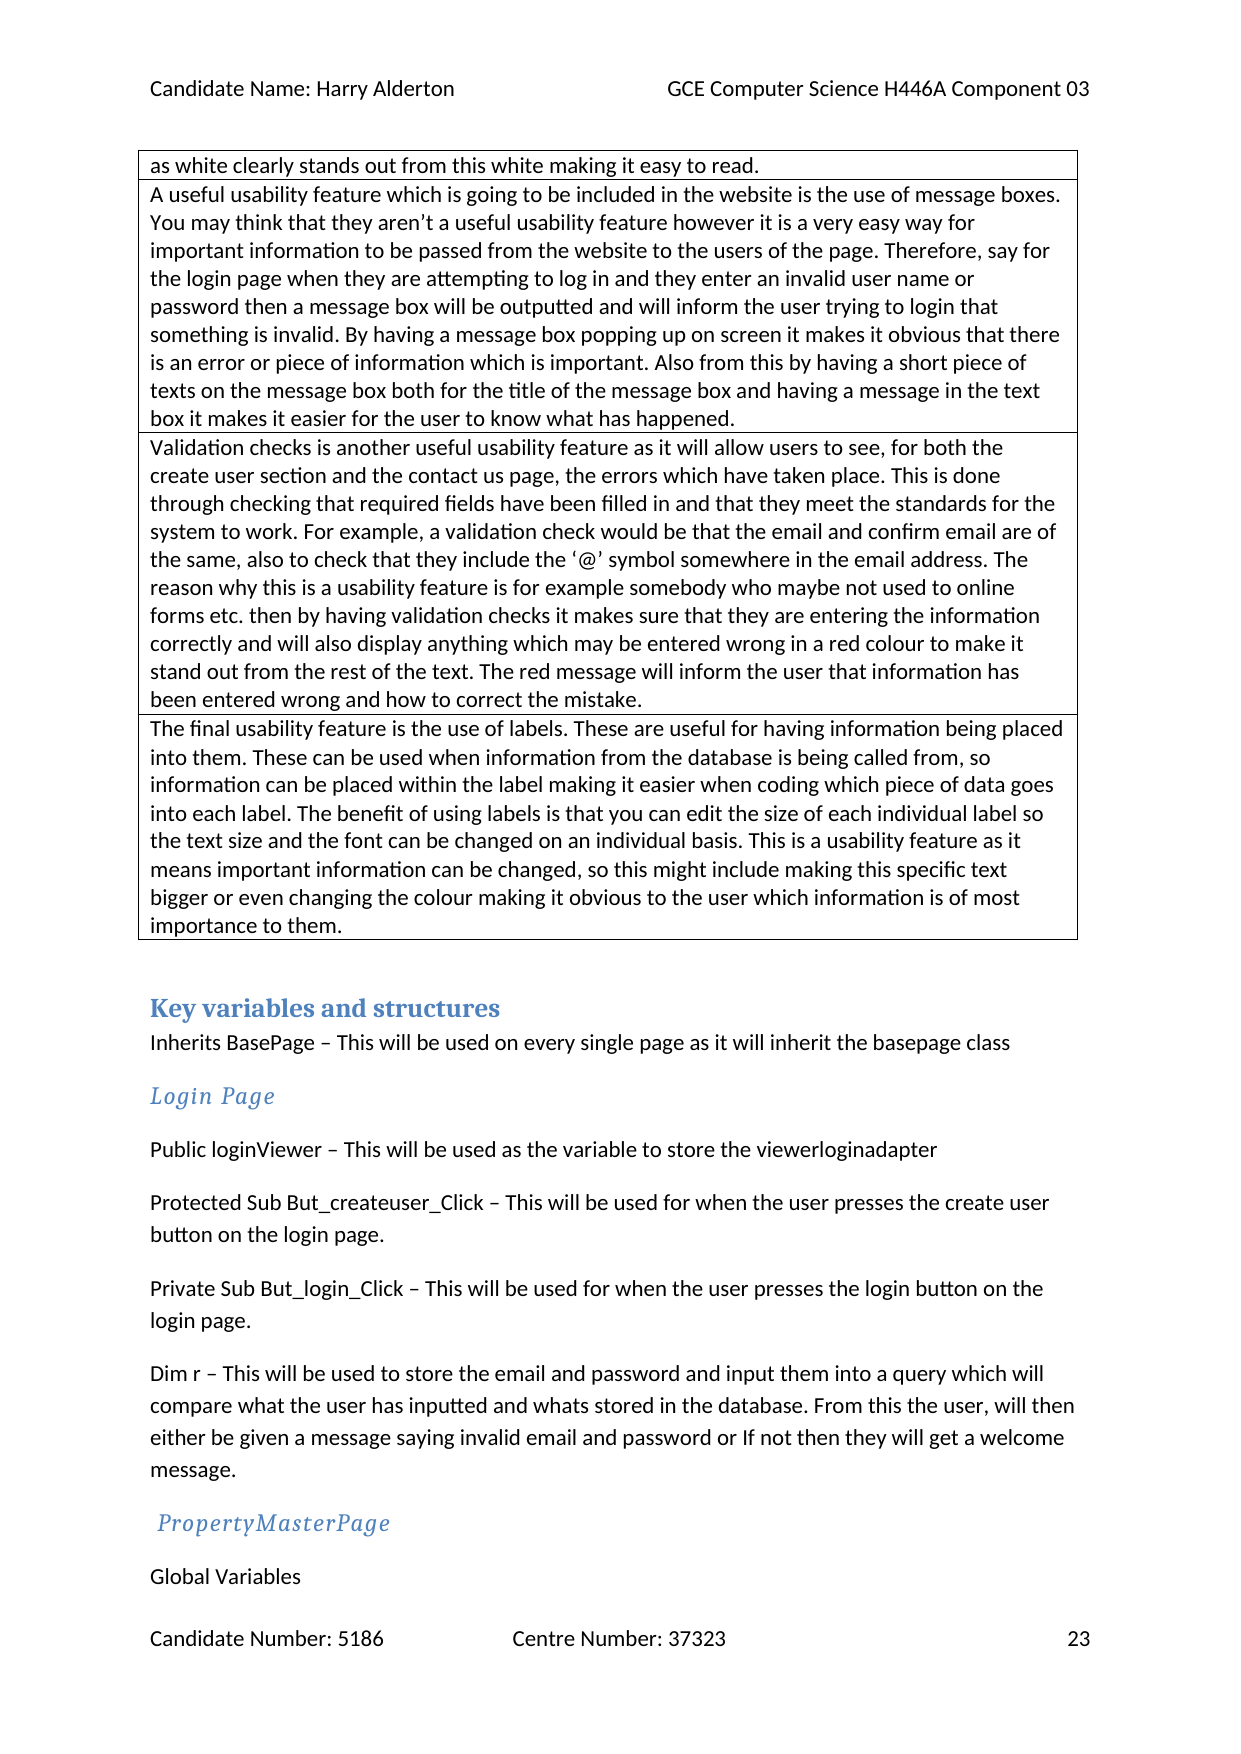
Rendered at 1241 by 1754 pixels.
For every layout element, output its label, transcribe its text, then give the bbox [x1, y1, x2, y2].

subtitle PropertyMasterPage [150, 1508, 1090, 1537]
subtitle Key variables and structures [150, 993, 1090, 1024]
text Public loginViewer – This will be used as the variable to store the viewerloginadapter [150, 1135, 1090, 1163]
table_cell Validation checks is another useful usability feature as it will allow users to see, for both the create user section and the contact us page, the errors which have taken place. This is done through checking that required fields have been filled in and that they meet the standards for the system to work. For example, a validation check would be that the email and confirm email are of the same, also to check that they include the ‘@’ symbol somewhere in the email address. The reason why this is a usability feature is for example somebody who maybe not used to online forms etc. then by having validation checks it makes sure that they are entering the information correctly and will also display anything which may be entered wrong in a red colour to make it stand out from the rest of the text. The red message will inform the user that information has been entered wrong and how to correct the mistake. [139, 433, 1077, 713]
text Dim r – This will be used to store the email and password and input them into a query which will compare what the user has inputted and whats stored in the database. From this the user, will then either be given a message saying invalid email and password or If not then they will get a welcome message. [150, 1359, 1090, 1483]
table_cell A useful usability feature which is going to be included in the website is the use of message boxes. You may think that they aren’t a useful usability feature however it is a very easy way for important information to be passed from the website to the users of the page. Therefore, say for the login page when they are attempting to log in and they enter an invalid user name or password then a message box will be outputted and will inform the user trying to login that something is invalid. By having a message box popping up on screen it makes it obvious that there is an error or piece of information which is important. Also from this by having a short piece of texts on the message box both for the title of the message box and having a message in the text box it makes it easier for the user to know what has happened. [139, 180, 1077, 432]
text Protected Sub But_createuser_Click – This will be used for when the user presses the create user button on the login page. [150, 1188, 1090, 1249]
text Private Sub But_login_Click – This will be used for when the user presses the login button on the login page. [150, 1274, 1090, 1334]
table_cell The final usability feature is the use of labels. These are useful for having information being placed into them. These can be used when information from the database is being called from, so information can be placed within the label making it easier when coding which piece of data goes into each label. The benefit of using labels is that you can edit the size of each individual label so the text size and the font can be changed on an individual basis. This is a usability feature as it means important information can be changed, so this might include making this specific text bigger or even changing the colour making it obvious to the user which information is of most importance to them. [139, 715, 1077, 939]
text Inherits BasePage – This will be used on every single page as it will inherit the basepage class [150, 1028, 1090, 1057]
subtitle Login Page [150, 1082, 1090, 1110]
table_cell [139, 151, 1077, 179]
text Global Variables [150, 1562, 1090, 1590]
